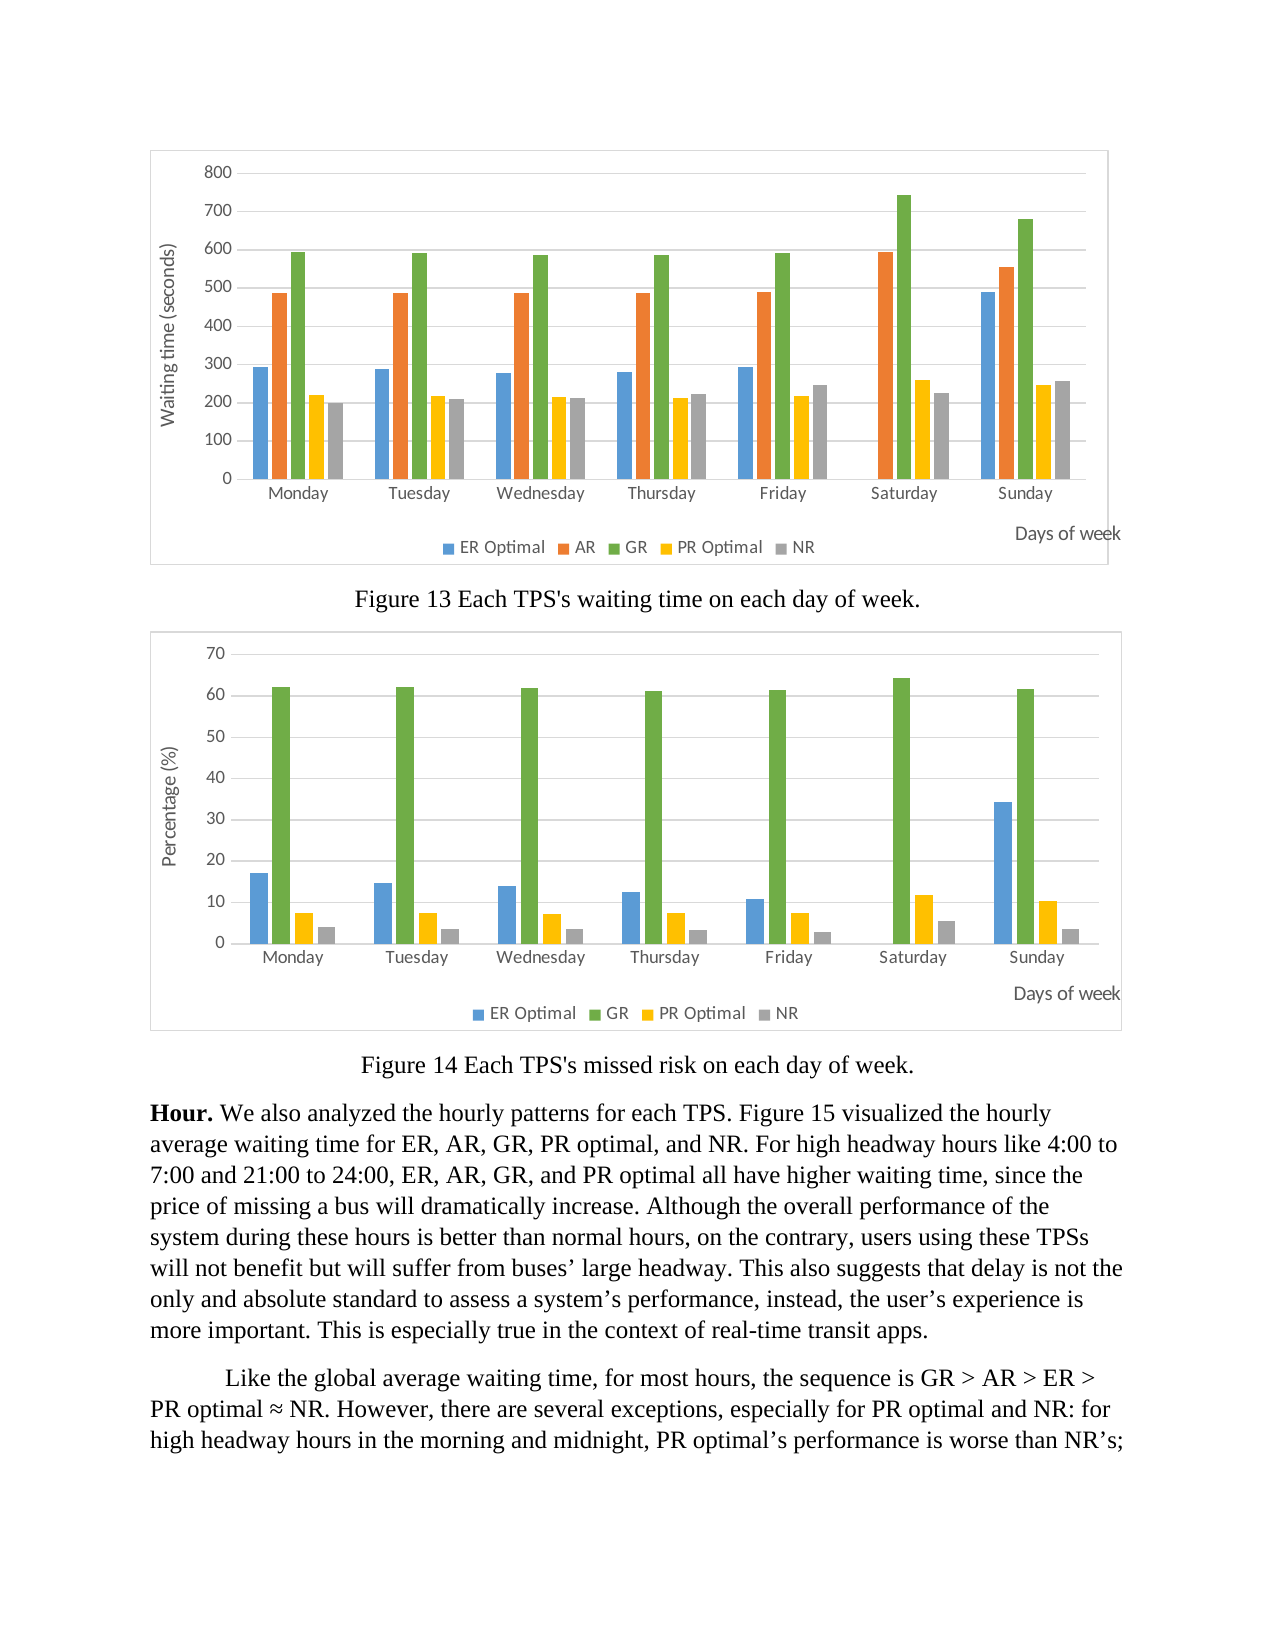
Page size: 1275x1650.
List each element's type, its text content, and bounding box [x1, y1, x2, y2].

text Figure 14 Each TPS's missed risk on each day of week. [150, 1050, 1125, 1079]
text Hour. We also analyzed the hourly patterns for each TPS. Figure 14 visualized the hourly average waiting time for ER, AR, GR, PR optimal, and NR. For high headway hours like 4:00 to 7:00 and 21:00 to 24:00, ER, AR, GR, and PR optimal all have higher waiting time, since the price of missing a bus will dramatically increase. Although the overall performance of the system during these hours is better than normal hours, on the contrary, users using these TPSs will not benefit but will suffer from buses’ large headway. This also suggests that delay is not the only and absolute standard to assess a system’s performance, instead, the user’s experience is more important. This is especially true in the context of real-time transit apps. [150, 1098, 1125, 1344]
text Figure 13 Each TPS's waiting time on each day of week. [150, 584, 1125, 612]
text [150, 1363, 1125, 1454]
